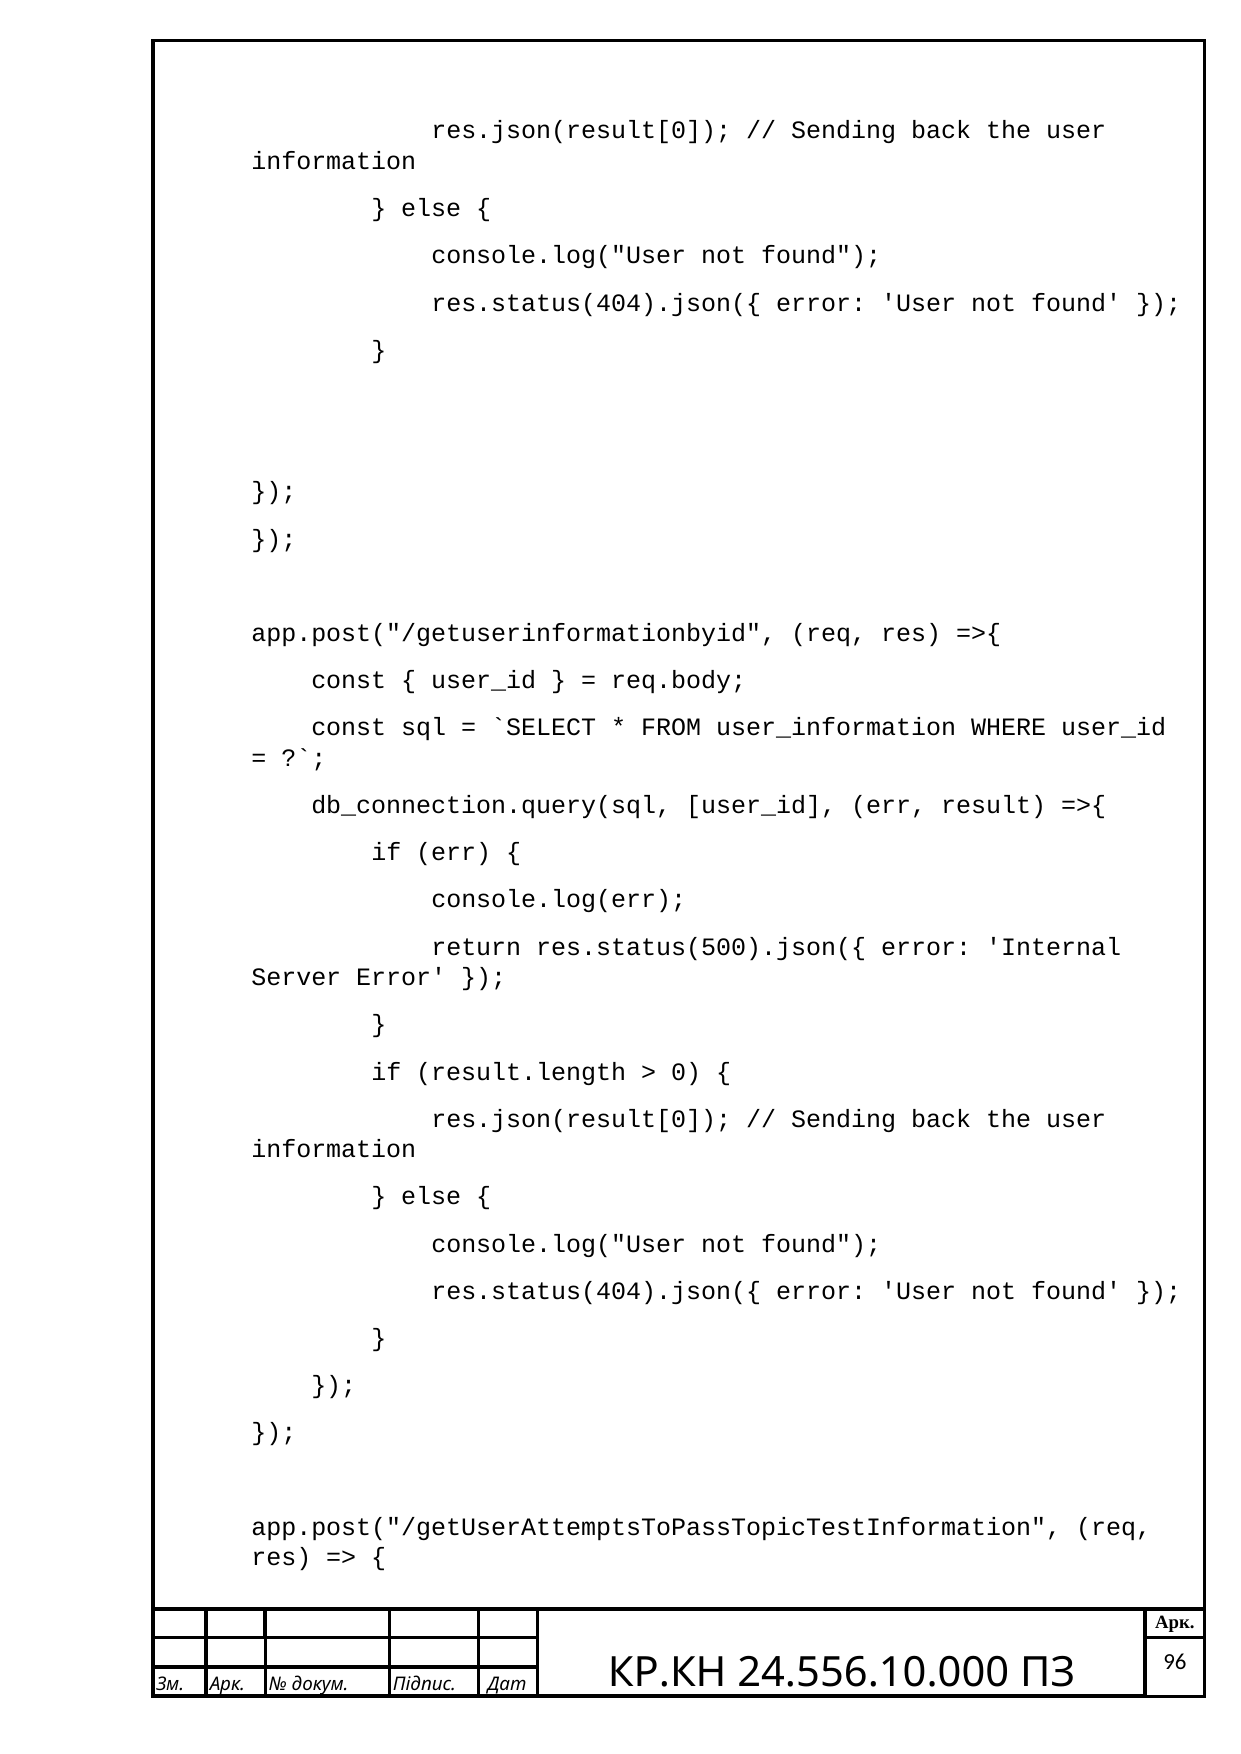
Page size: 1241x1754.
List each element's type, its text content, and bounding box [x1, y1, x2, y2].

text } else { [251, 196, 1181, 224]
text }); [251, 1420, 1181, 1448]
text console.log("User not found"); [251, 243, 1181, 271]
text } [251, 1012, 1181, 1040]
text return res.status(500).json({ error: 'Internal Server Error' }); [251, 934, 1181, 993]
text res.json(result[0]); // Sending back the user information [251, 118, 1181, 177]
text }); [251, 526, 1181, 554]
text app.post("/getUserAttemptsToPassTopicTestInformation", (req, res) => { [251, 1514, 1181, 1573]
text if (result.length > 0) { [251, 1059, 1181, 1087]
text res.status(404).json({ error: 'User not found' }); [251, 1278, 1181, 1307]
text console.log(err); [251, 887, 1181, 915]
text }); [251, 479, 1181, 507]
text const sql = `SELECT * FROM user_information WHERE user_id = ?`; [251, 715, 1181, 774]
text } [251, 337, 1181, 366]
text } [251, 1326, 1181, 1354]
text res.json(result[0]); // Sending back the user information [251, 1106, 1181, 1165]
text res.status(404).json({ error: 'User not found' }); [251, 290, 1181, 318]
text }); [251, 1373, 1181, 1401]
text const { user_id } = req.body; [251, 668, 1181, 696]
text app.post("/getuserinformationbyid", (req, res) =>{ [251, 621, 1181, 649]
text console.log("User not found"); [251, 1231, 1181, 1259]
text if (err) { [251, 840, 1181, 868]
text db_connection.query(sql, [user_id], (err, result) =>{ [251, 793, 1181, 821]
text } else { [251, 1184, 1181, 1212]
